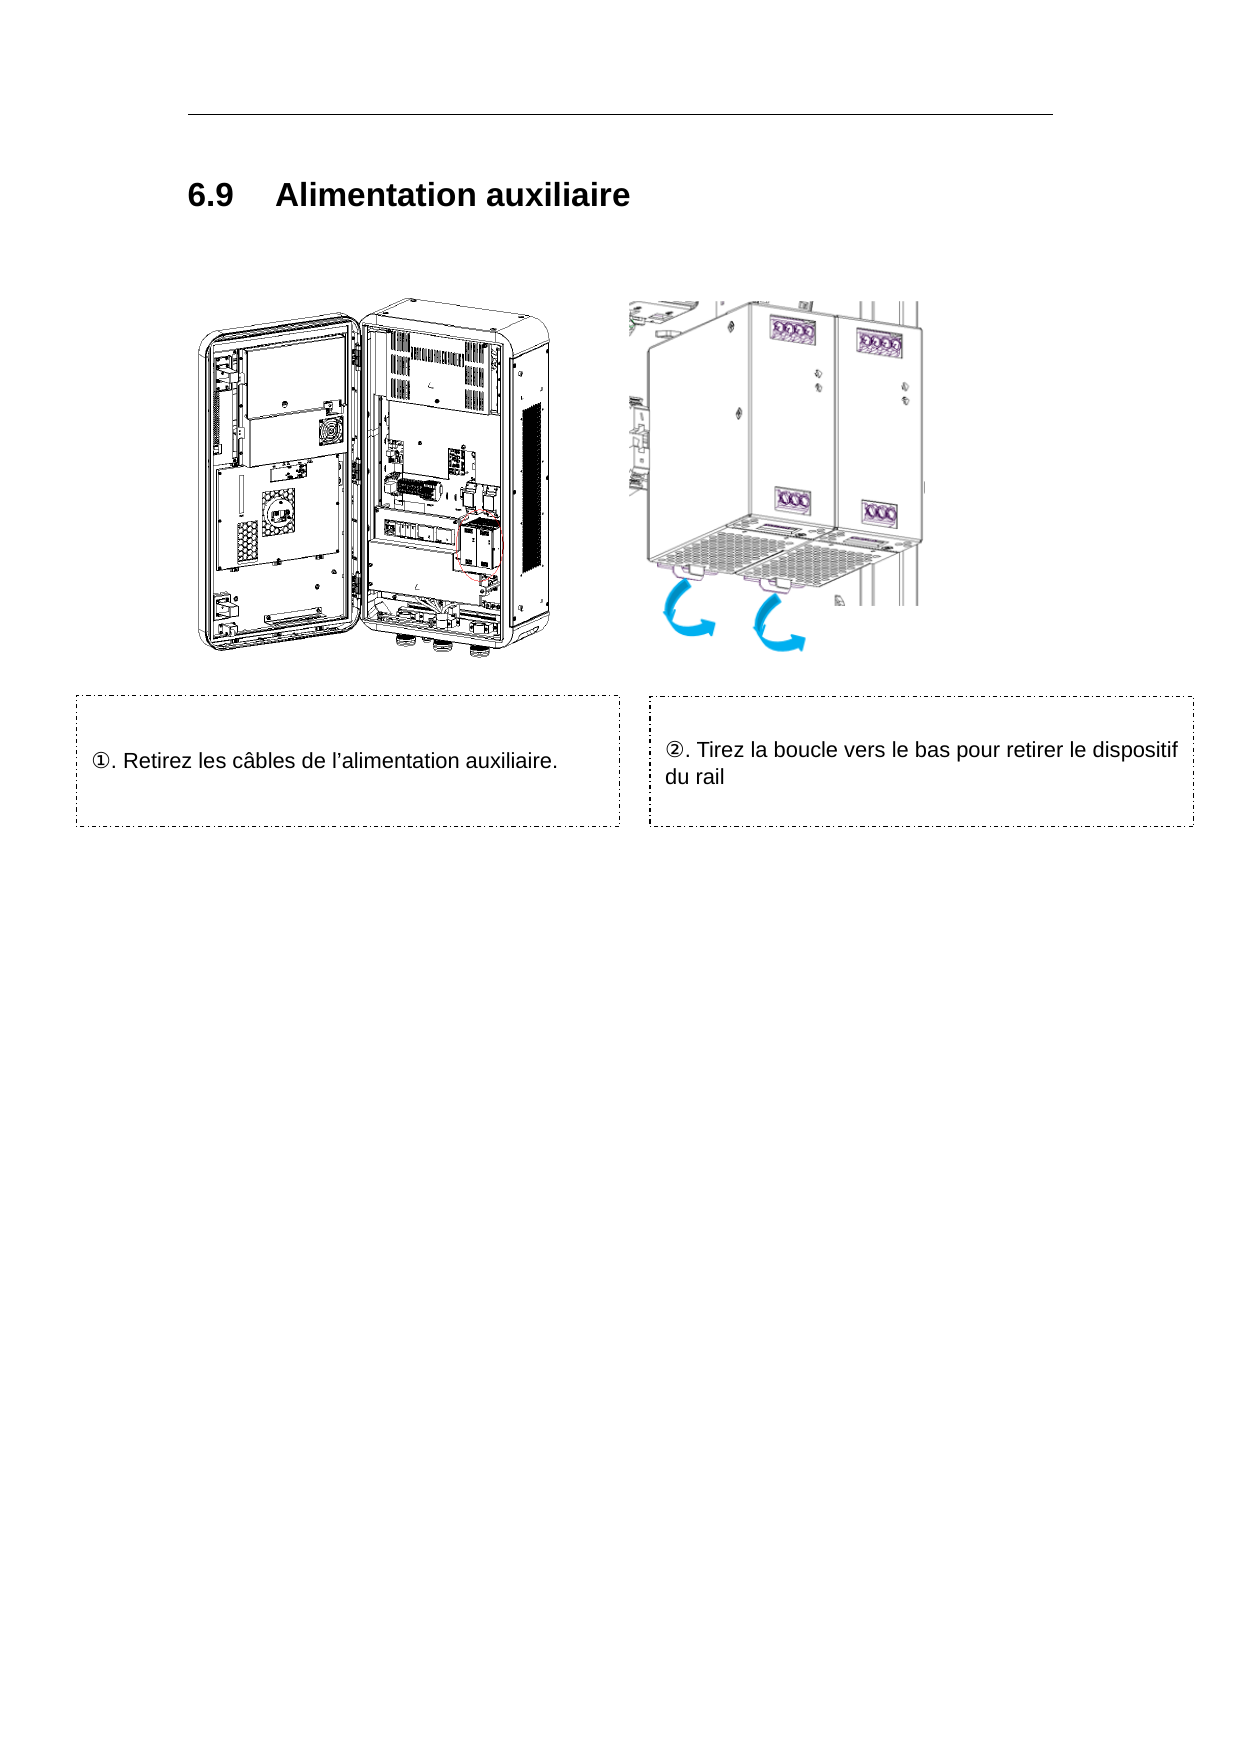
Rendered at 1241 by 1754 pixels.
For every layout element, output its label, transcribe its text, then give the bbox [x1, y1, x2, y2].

picture [187, 295, 566, 659]
subtitle Alimentation auxiliaire [187, 162, 1053, 227]
picture [626, 295, 926, 659]
